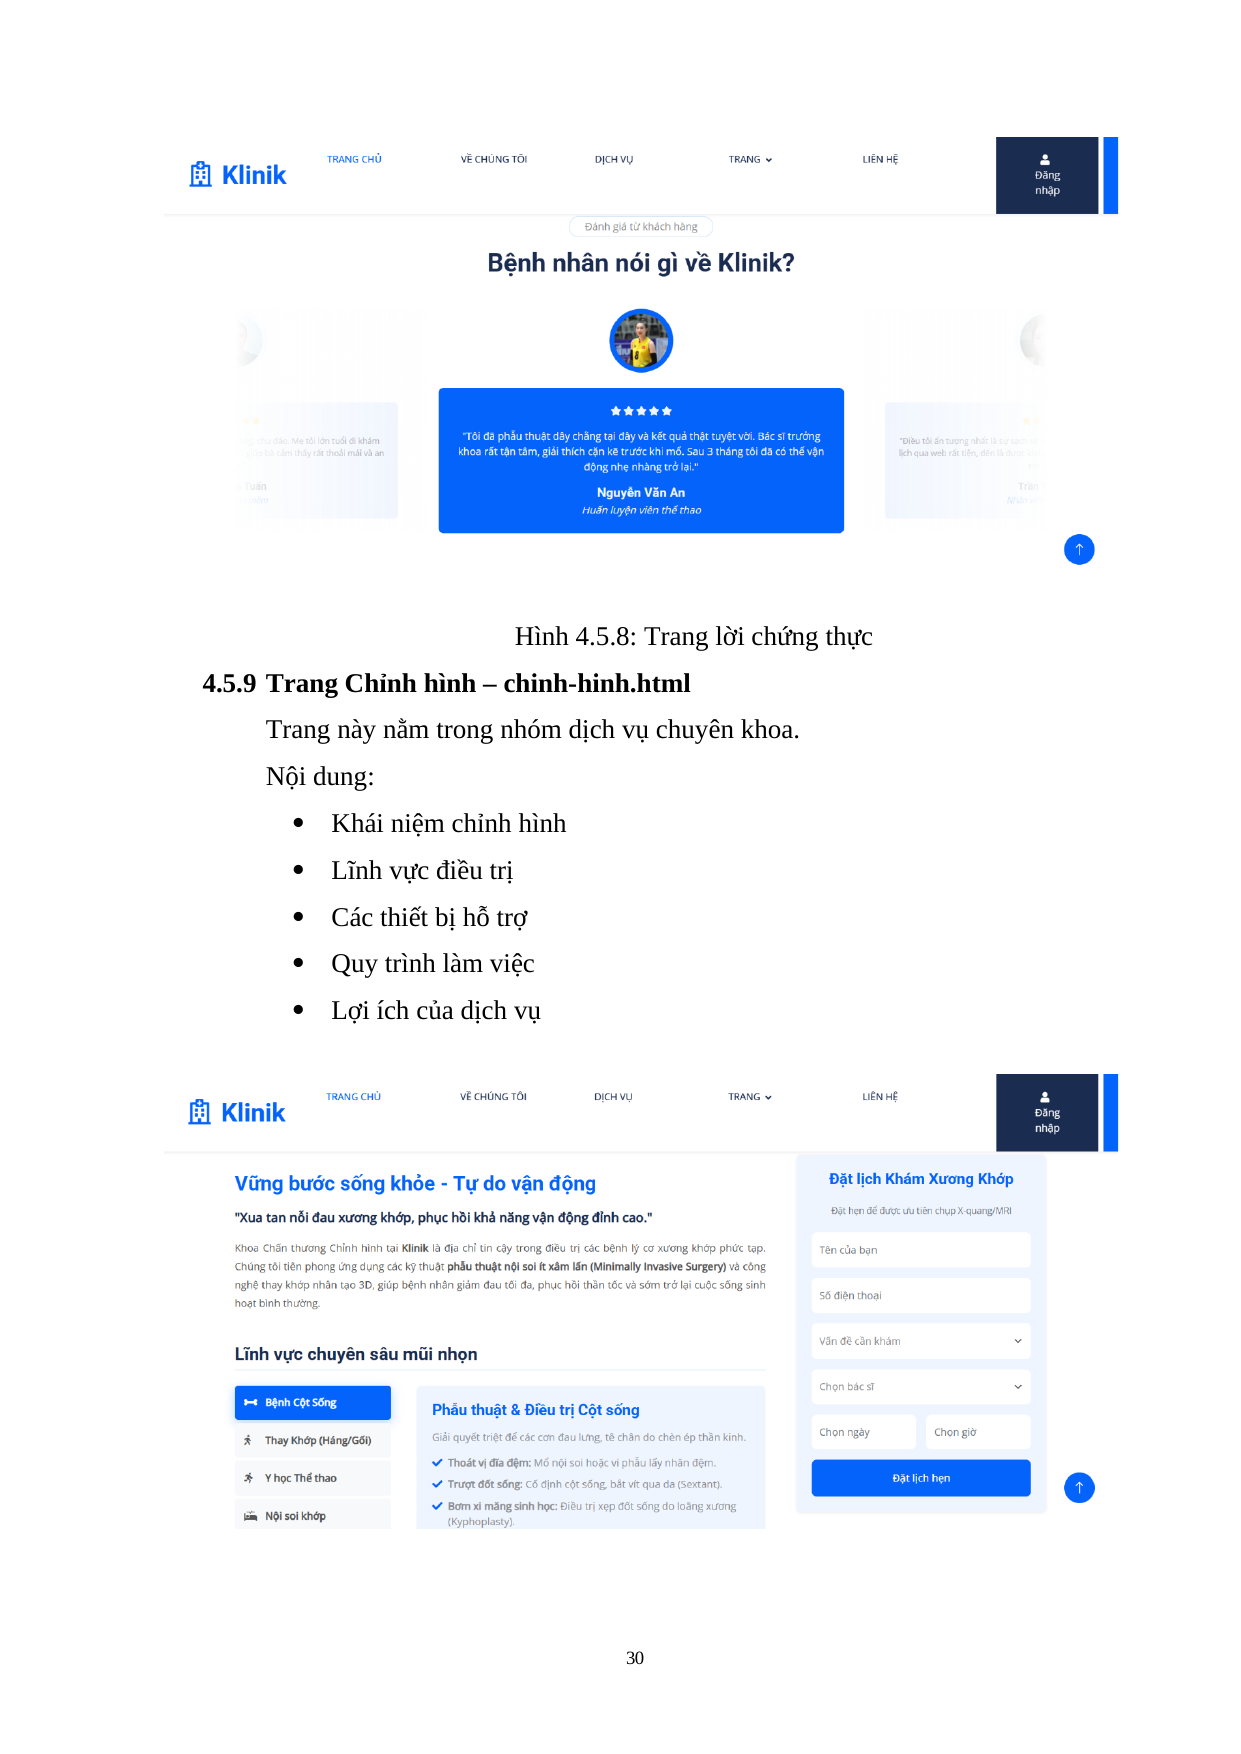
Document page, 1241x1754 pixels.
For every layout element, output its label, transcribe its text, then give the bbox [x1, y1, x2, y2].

list Trang Chỉnh hình – chinh-hinh.html [202, 667, 1122, 698]
picture [162, 1074, 1117, 1528]
list Các thiết bị hỗ trợ [294, 901, 1122, 932]
list Lĩnh vực điều trị [294, 854, 1122, 885]
list Quy trình làm việc [294, 947, 1122, 979]
list Lợi ích của dịch vụ [294, 994, 1122, 1026]
picture [162, 137, 1117, 591]
list Nội dung: [266, 760, 1122, 791]
list Khái niệm chỉnh hình [294, 807, 1122, 838]
list Trang này nằm trong nhóm dịch vụ chuyên khoa. [266, 713, 1122, 745]
